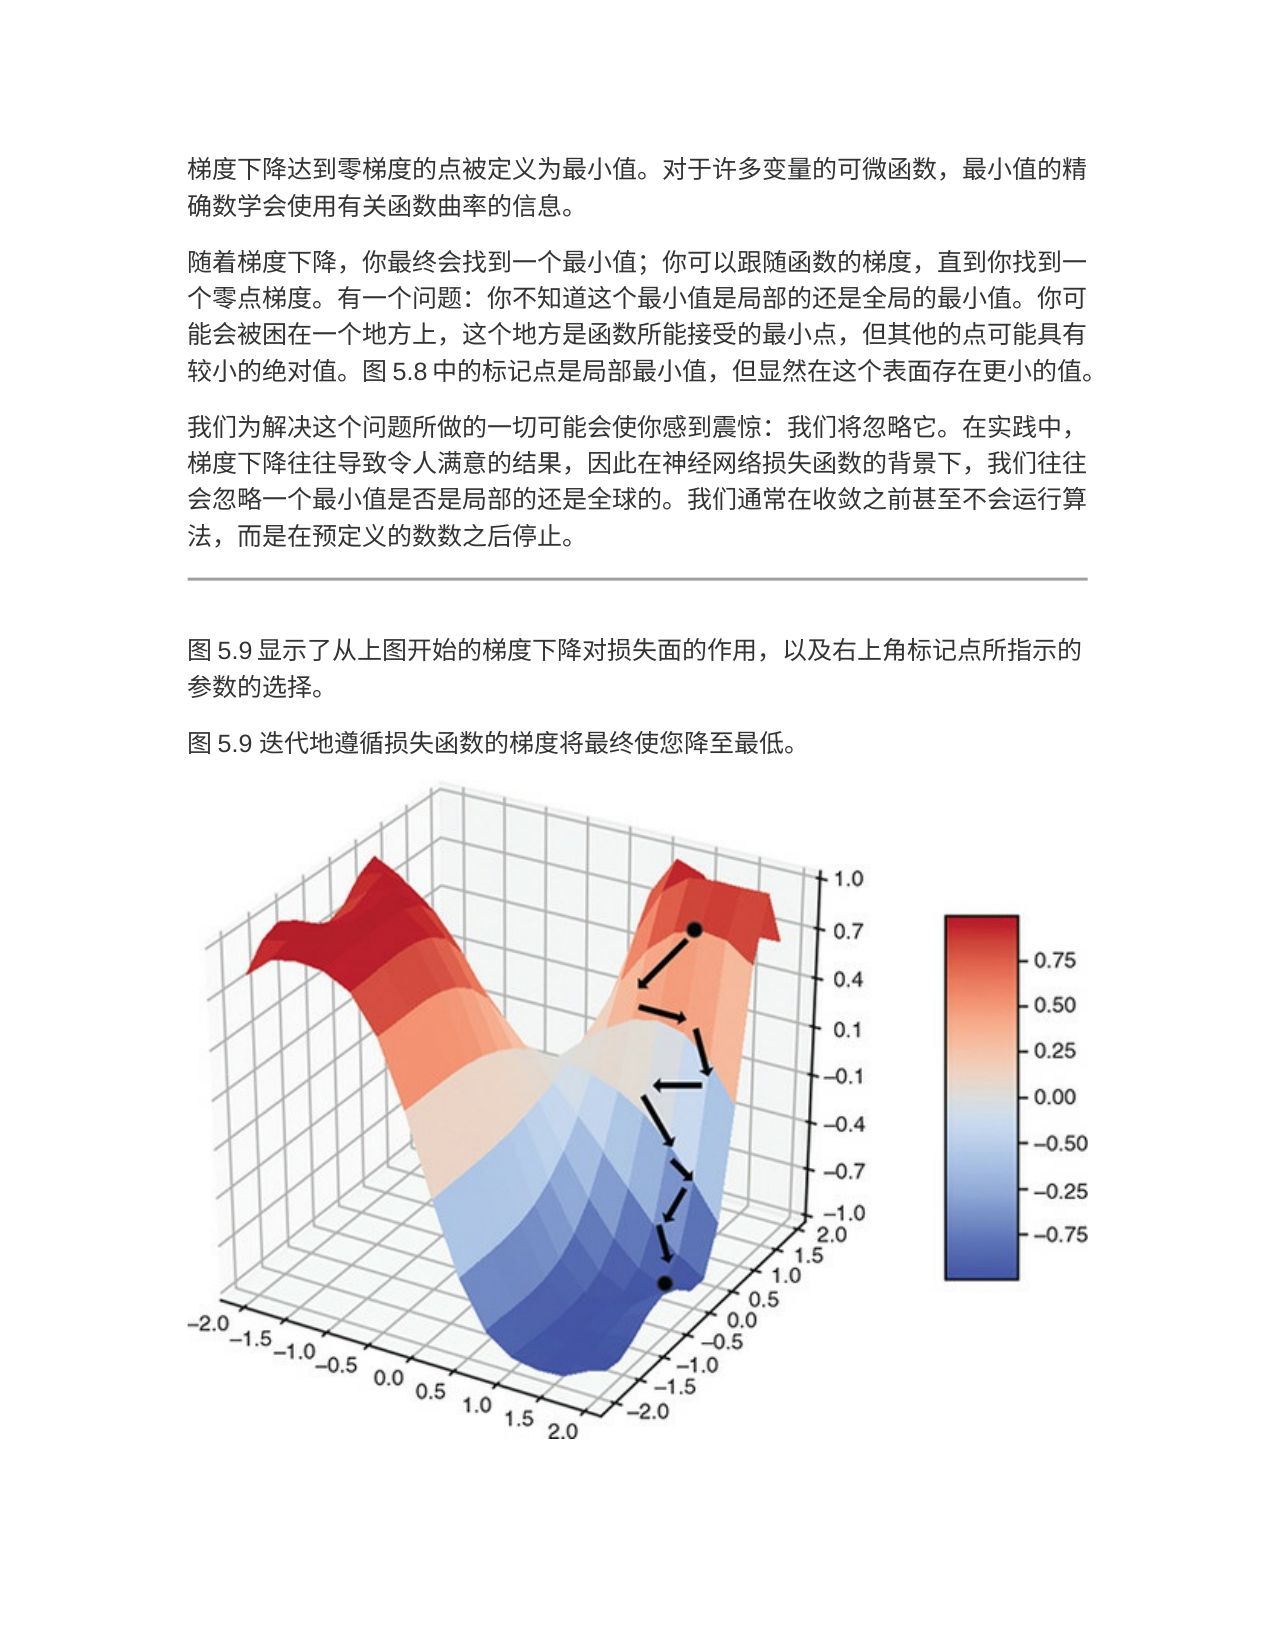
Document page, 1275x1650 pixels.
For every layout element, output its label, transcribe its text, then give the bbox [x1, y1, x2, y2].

text 图5.9 迭代地遵循损失函数的梯度将最终使您降至最低。 [187, 723, 1087, 759]
text 随着梯度下降，你最终会找到一个最小值；你可以跟随函数的梯度，直到你找到一个零点梯度。有一个问题：你不知道这个最小值是局部的还是全局的最小值。你可能会被困在一个地方上，这个地方是函数所能接受的最小点，但其他的点可能具有较小的绝对值。图5.8中的标记点是局部最小值，但显然在这个表面存在更小的值。 [187, 242, 1087, 387]
text 图5.9显示了从上图开始的梯度下降对损失面的作用，以及右上角标记点所指示的参数的选择。 [187, 631, 1087, 703]
text 我们为解决这个问题所做的一切可能会使你感到震惊：我们将忽略它。在实践中，梯度下降往往导致令人满意的结果，因此在神经网络损失函数的背景下，我们往往会忽略一个最小值是否是局部的还是全球的。我们通常在收敛之前甚至不会运行算法，而是在预定义的数数之后停止。 [187, 407, 1087, 552]
text 梯度下降达到零梯度的点被定义为最小值。对于许多变量的可微函数，最小值的精确数学会使用有关函数曲率的信息。 [187, 150, 1087, 222]
picture [187, 779, 1088, 1439]
